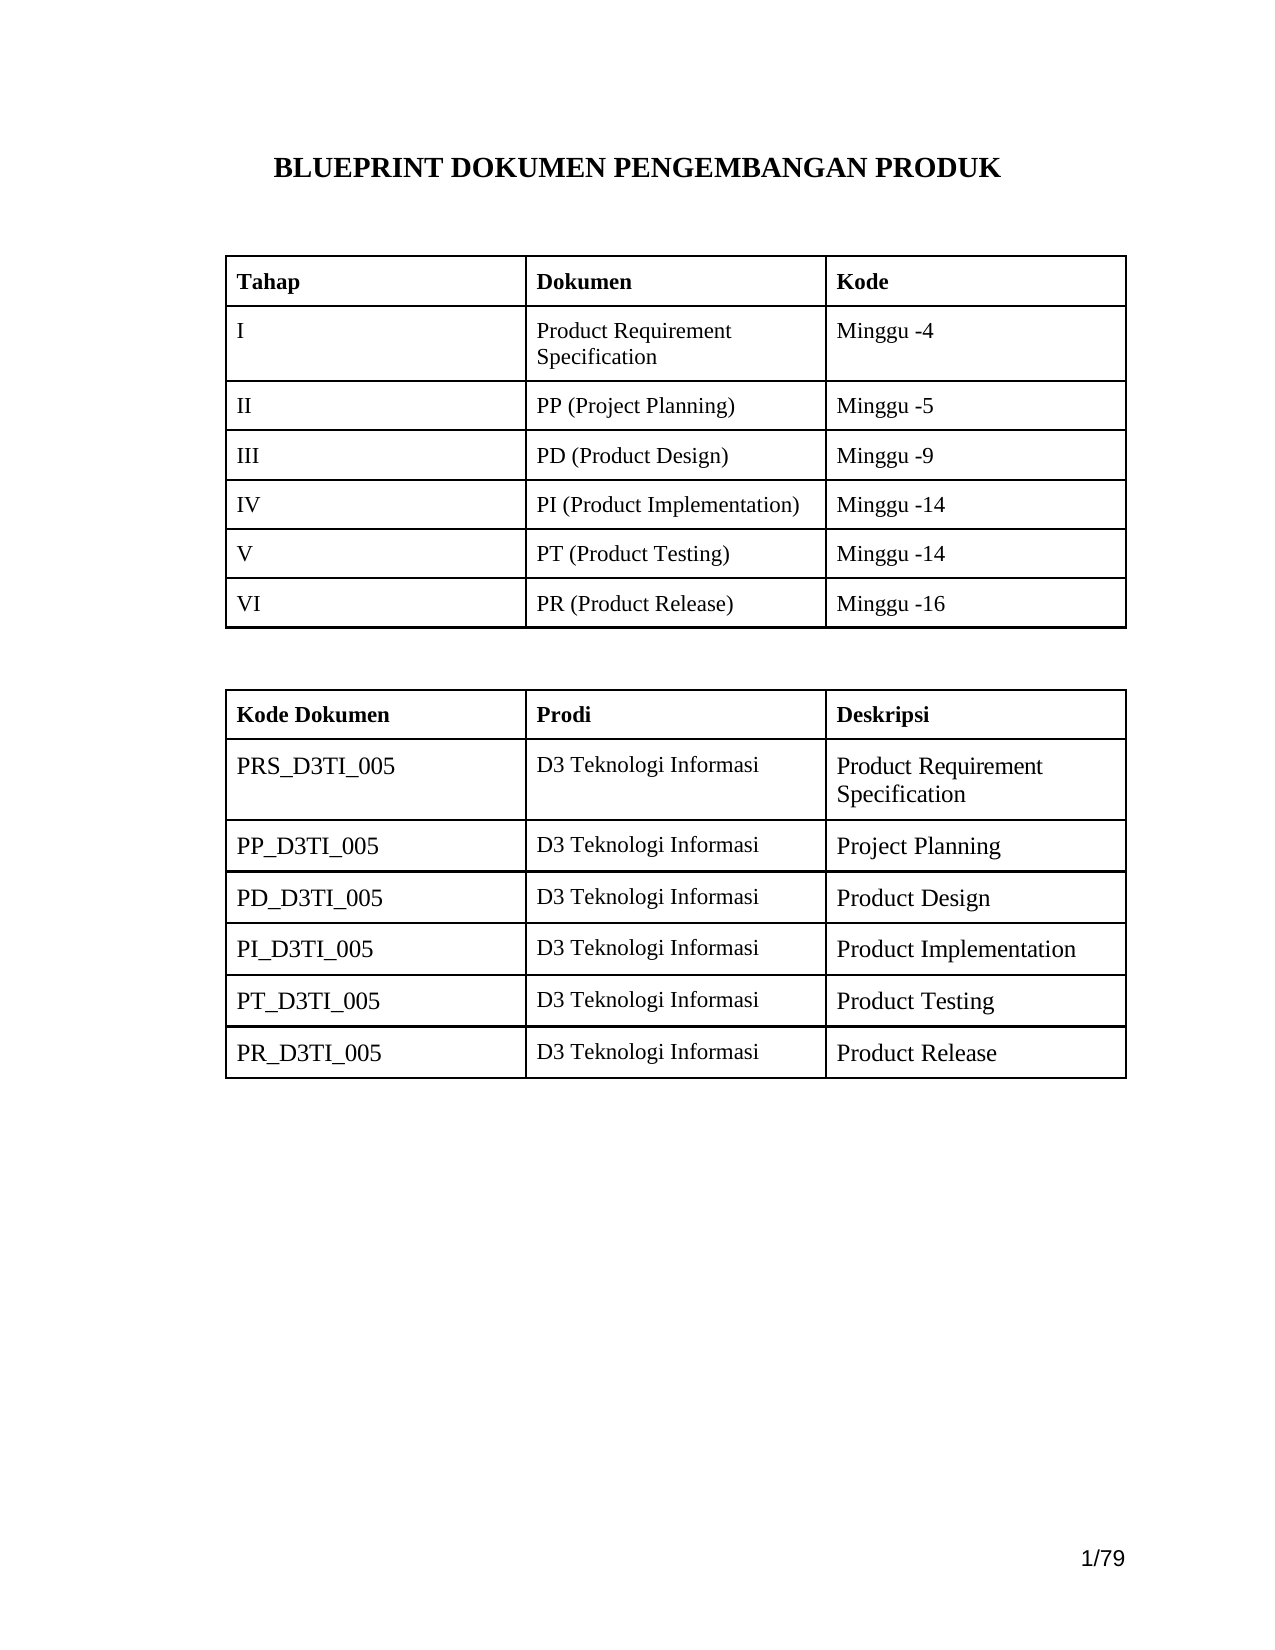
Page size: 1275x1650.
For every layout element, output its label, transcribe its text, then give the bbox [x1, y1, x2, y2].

table_cell PR (Product Release) [527, 579, 825, 626]
table_cell PI (Product Implementation) [527, 481, 825, 528]
table_cell Project Planning [827, 821, 1125, 870]
table_header Prodi [527, 691, 825, 738]
table_cell PP (Project Planning) [527, 382, 825, 429]
table_cell D3 Teknologi Informasi [527, 1028, 825, 1077]
table_cell PD_D3TI_005 [227, 873, 525, 922]
table_header Deskripsi [827, 691, 1125, 738]
table_cell Product Requirement Specification [827, 740, 1125, 819]
table_cell II [227, 382, 525, 429]
table_cell D3 Teknologi Informasi [527, 924, 825, 974]
table_header Tahap [227, 257, 525, 304]
table_header Kode [827, 257, 1125, 304]
table_cell IV [227, 481, 525, 528]
table_cell D3 Teknologi Informasi [527, 873, 825, 922]
table_cell PI_D3TI_005 [227, 924, 525, 974]
table_cell Product Design [827, 873, 1125, 922]
table_header Kode Dokumen [227, 691, 525, 738]
table_cell Product Implementation [827, 924, 1125, 974]
table_cell Product Release [827, 1028, 1125, 1077]
table_cell V [227, 530, 525, 577]
table_cell Minggu -14 [827, 481, 1125, 528]
table_cell D3 Teknologi Informasi [527, 821, 825, 870]
table_cell PR_D3TI_005 [227, 1028, 525, 1077]
table_cell PD (Product Design) [527, 431, 825, 479]
table_cell D3 Teknologi Informasi [527, 740, 825, 819]
table_cell VI [227, 579, 525, 626]
table_cell Minggu -14 [827, 530, 1125, 577]
table_cell Product Requirement Specification [527, 307, 825, 380]
table_cell PT_D3TI_005 [227, 976, 525, 1025]
table_cell PP_D3TI_005 [227, 821, 525, 870]
table_cell PT (Product Testing) [527, 530, 825, 577]
table_cell III [227, 431, 525, 479]
table_cell Product Testing [827, 976, 1125, 1025]
title BLUEPRINT DOKUMEN PENGEMBANGAN PRODUK [150, 150, 1125, 183]
table_header Dokumen [527, 257, 825, 304]
table_cell D3 Teknologi Informasi [527, 976, 825, 1025]
table_cell Minggu -5 [827, 382, 1125, 429]
table_cell PRS_D3TI_005 [227, 740, 525, 819]
table_cell Minggu -16 [827, 579, 1125, 626]
table_cell Minggu -9 [827, 431, 1125, 479]
table_cell I [227, 307, 525, 380]
table_cell Minggu -4 [827, 307, 1125, 380]
